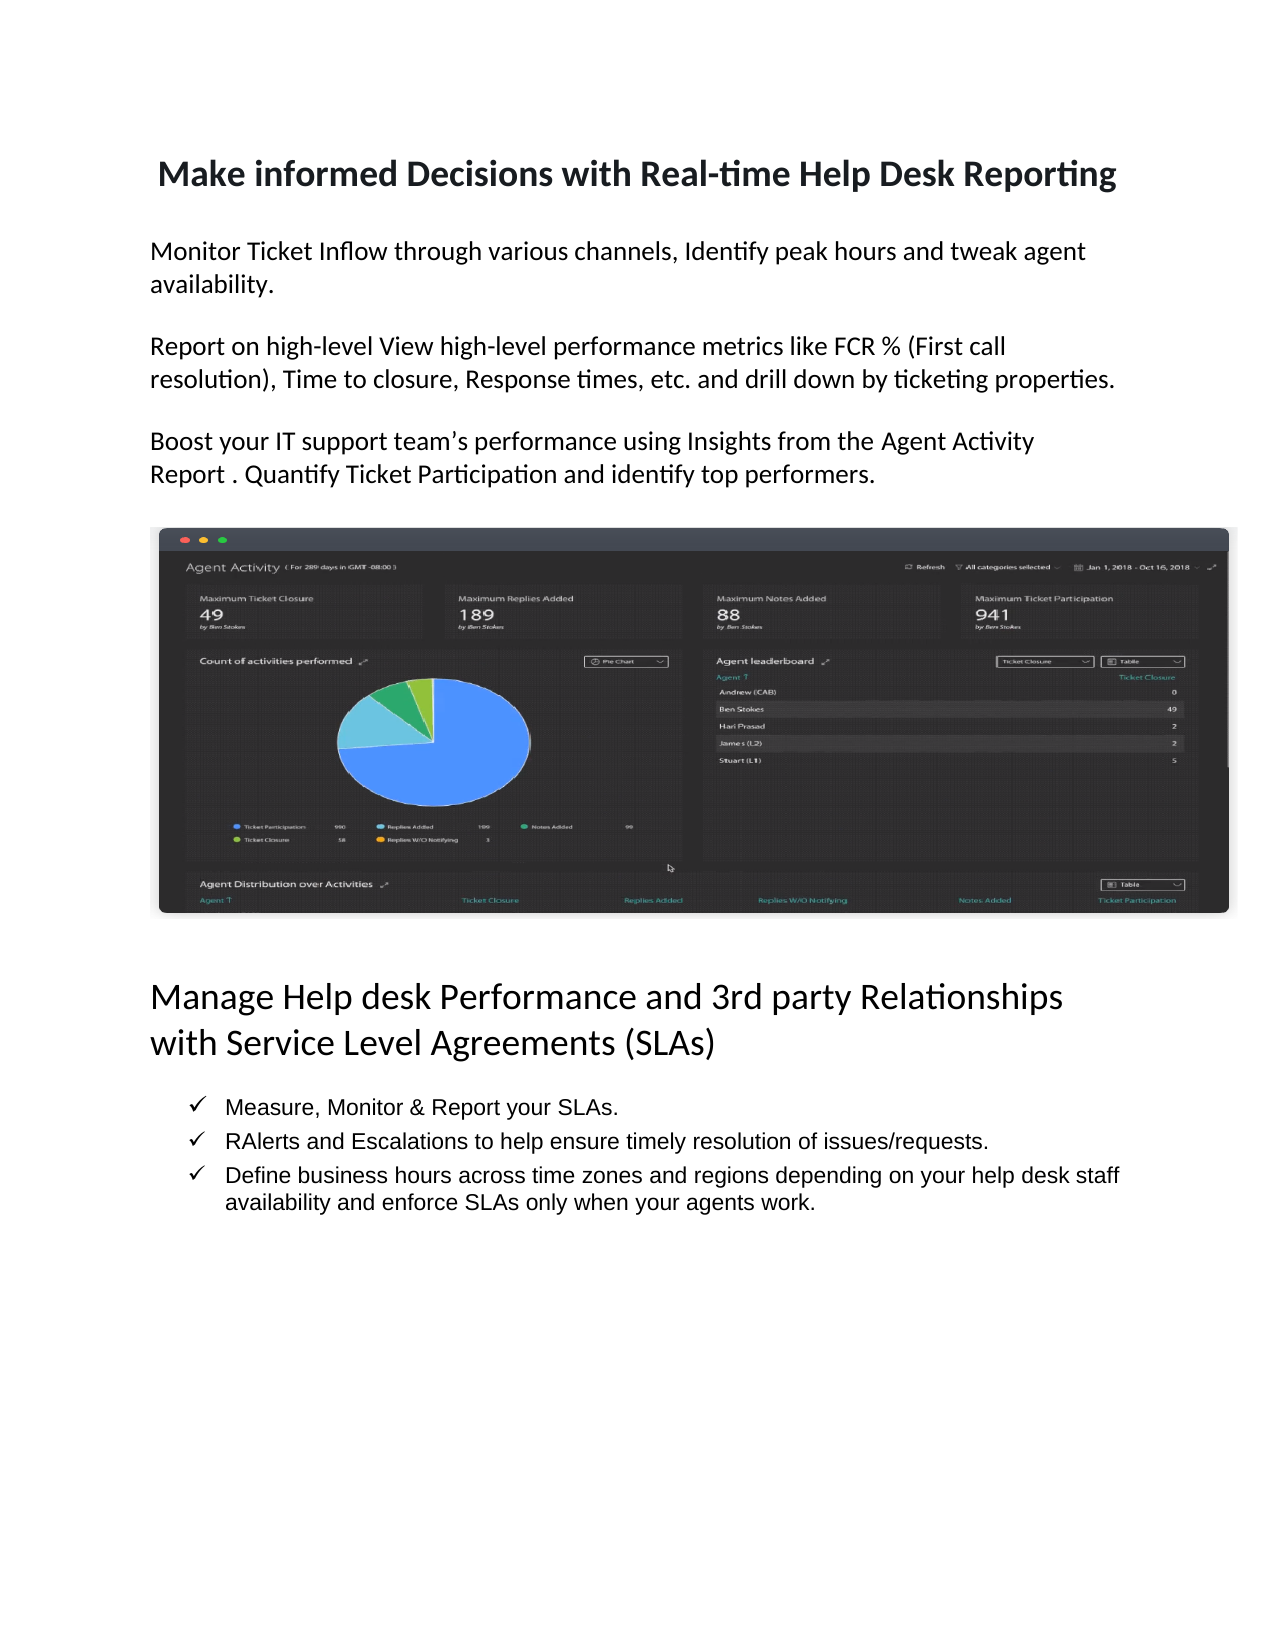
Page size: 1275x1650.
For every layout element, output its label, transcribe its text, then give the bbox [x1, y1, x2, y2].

list RAlerts and Escalations to help ensure timely resolution of issues/requests. [187, 1128, 1125, 1154]
text Manage Help desk Performance and 3rd party Relationships with Service Level Agreements (SLAs) [150, 973, 1125, 1064]
text Boost your IT support team’s performance using Insights from the Agent Activity Report . Quantify Ticket Participation and identify top performers. [150, 424, 1125, 490]
list Measure, Monitor & Report your SLAs. [187, 1093, 1125, 1120]
subtitle Make informed Decisions with Real-time Help Desk Reporting [150, 150, 1125, 196]
text Report on high-level View high-level performance metrics like FCR % (First call resolution), Time to closure, Response times, etc. and drill down by ticketing properties. [150, 329, 1125, 395]
text Monitor Ticket Inflow through various channels, Identify peak hours and tweak agent availability. [150, 234, 1125, 300]
picture [150, 519, 1238, 919]
list Define business hours across time zones and regions depending on your help desk staff availability and enforce SLAs only when your agents work. [187, 1162, 1125, 1215]
